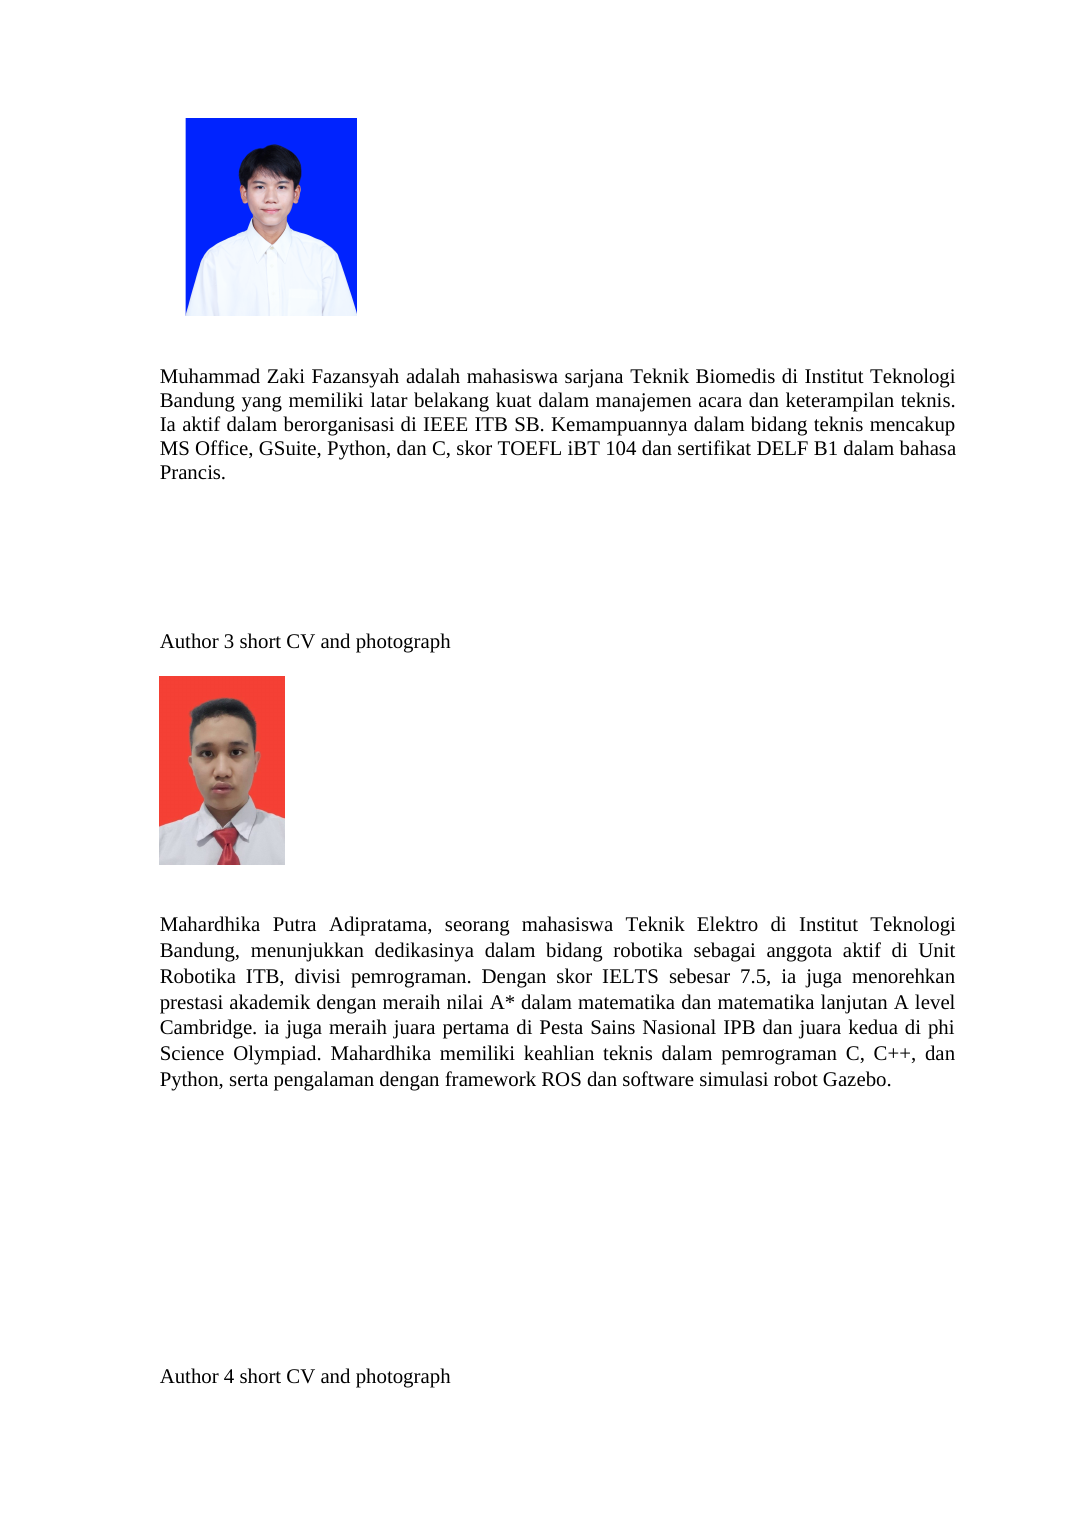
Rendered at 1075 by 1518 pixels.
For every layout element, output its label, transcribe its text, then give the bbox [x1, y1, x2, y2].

text Mahardhika Putra Adipratama, seorang mahasiswa Teknik Elektro di Institut Teknologi Bandung, menunjukkan dedikasinya dalam bidang robotika sebagai anggota aktif di Unit Robotika ITB, divisi pemrograman. Dengan skor IELTS sebesar 7.5, ia juga menorehkan prestasi akademik dengan meraih nilai A* dalam matematika dan matematika lanjutan A level Cambridge. ia juga meraih juara pertama di Pesta Sains Nasional IPB dan juara kedua di phi Science Olympiad. Mahardhika memiliki keahlian teknis dalam pemrograman C, C++, dan Python, serta pengalaman dengan framework ROS dan software simulasi robot Gazebo. [159, 912, 957, 1091]
picture [185, 118, 357, 316]
text Muhammad Zaki Fazansyah adalah mahasiswa sarjana Teknik Biomedis di Institut Teknologi Bandung yang memiliki latar belakang kuat dalam manajemen acara dan keterampilan teknis. Ia aktif dalam berorganisasi di IEEE ITB SB. Kemampuannya dalam bidang teknis mencakup MS Office, GSuite, Python, dan C, skor TOEFL iBT 104 dan sertifikat DELF B1 dalam bahasa Prancis. [159, 364, 957, 484]
picture [159, 676, 285, 865]
text Author 3 short CV and photograph [159, 628, 957, 653]
text Author 4 short CV and photograph [159, 1363, 957, 1388]
